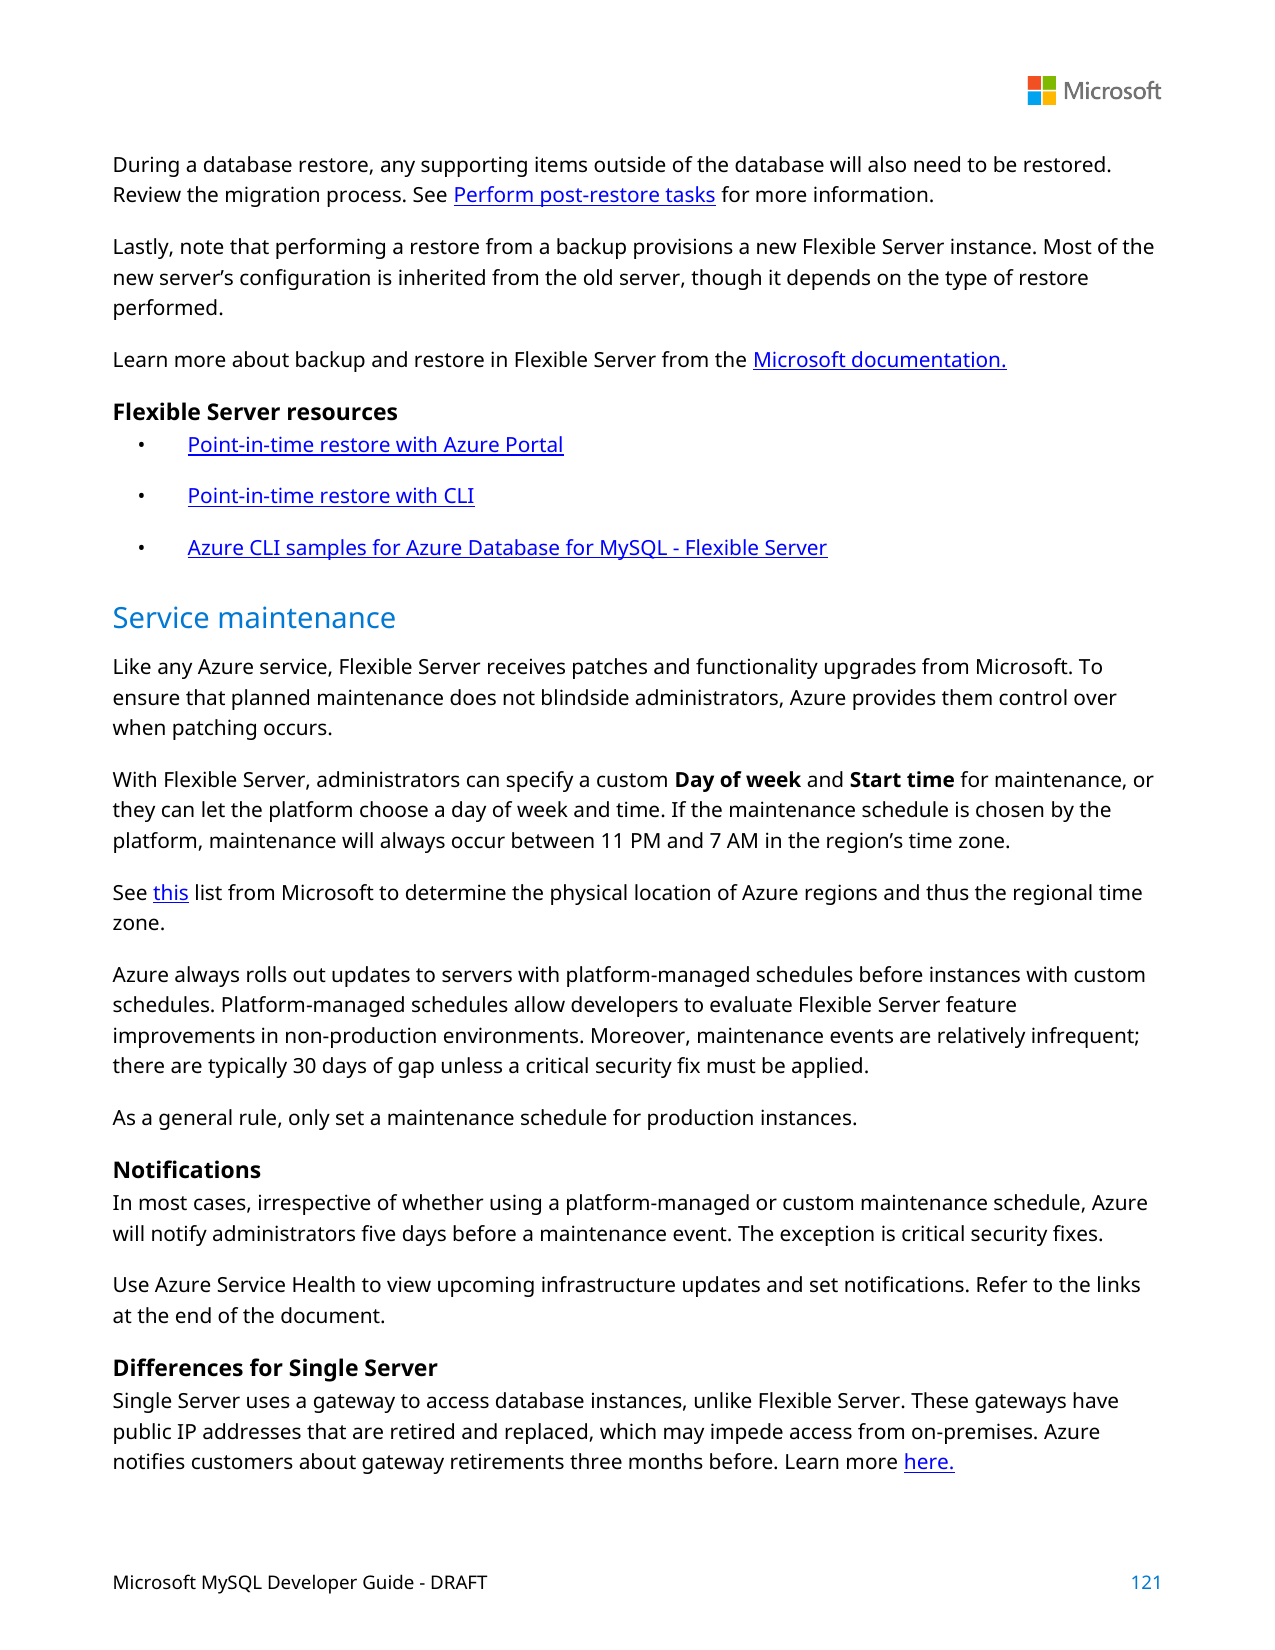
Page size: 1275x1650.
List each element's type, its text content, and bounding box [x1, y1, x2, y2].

list Point-in-time restore with CLI [137, 481, 1162, 510]
subtitle Service maintenance [112, 597, 1162, 637]
list Point-in-time restore with Azure Portal [137, 430, 1162, 458]
text Azure always rolls out updates to servers with platform-managed schedules before instances with custom schedules. Platform-managed schedules allow developers to evaluate Flexible Server feature improvements in non-production environments. Moreover, maintenance events are relatively infrequent; there are typically 30 days of gap unless a critical security fix must be applied. [112, 960, 1162, 1080]
subtitle Differences for Single Server [112, 1352, 1162, 1384]
subtitle Notifications [112, 1154, 1162, 1186]
subtitle Flexible Server resources [112, 396, 1162, 427]
text Single Server uses a gateway to access database instances, unlike Flexible Server. These gateways have public IP addresses that are retired and replaced, which may impede access from on-premises. Azure notifies customers about gateway retirements three months before. Learn more here. [112, 1386, 1162, 1476]
text Use Azure Service Health to view upcoming infrastructure updates and set notifications. Refer to the links at the end of the document. [112, 1270, 1162, 1329]
text Like any Azure service, Flexible Server receives patches and functionality upgrades from Microsoft. To ensure that planned maintenance does not blindside administrators, Azure provides them control over when patching occurs. [112, 652, 1162, 742]
text With Flexible Server, administrators can specify a custom Day of week and Start time for maintenance, or they can let the platform choose a day of week and time. If the maintenance schedule is chosen by the platform, maintenance will always occur between 11 PM and 7 AM in the region’s time zone. [112, 765, 1162, 854]
text See this list from Microsoft to determine the physical location of Azure regions and thus the regional time zone. [112, 878, 1162, 937]
text In most cases, irrespective of whether using a platform-managed or custom maintenance schedule, Azure will notify administrators five days before a maintenance event. The exception is critical security fixes. [112, 1188, 1162, 1247]
text During a database restore, any supporting items outside of the database will also need to be restored. Review the migration process. See Perform post-restore tasks for more information. [112, 150, 1162, 209]
list Azure CLI samples for Azure Database for MySQL - Flexible Server [137, 533, 1162, 561]
text Lastly, note that performing a restore from a backup provisions a new Flexible Server instance. Most of the new server’s configuration is inherited from the old server, though it depends on the type of restore performed. [112, 232, 1162, 322]
text As a general rule, only set a maintenance schedule for production instances. [112, 1103, 1162, 1131]
text Learn more about backup and restore in Flexible Server from the Microsoft documentation. [112, 345, 1162, 373]
picture [1026, 75, 1163, 107]
